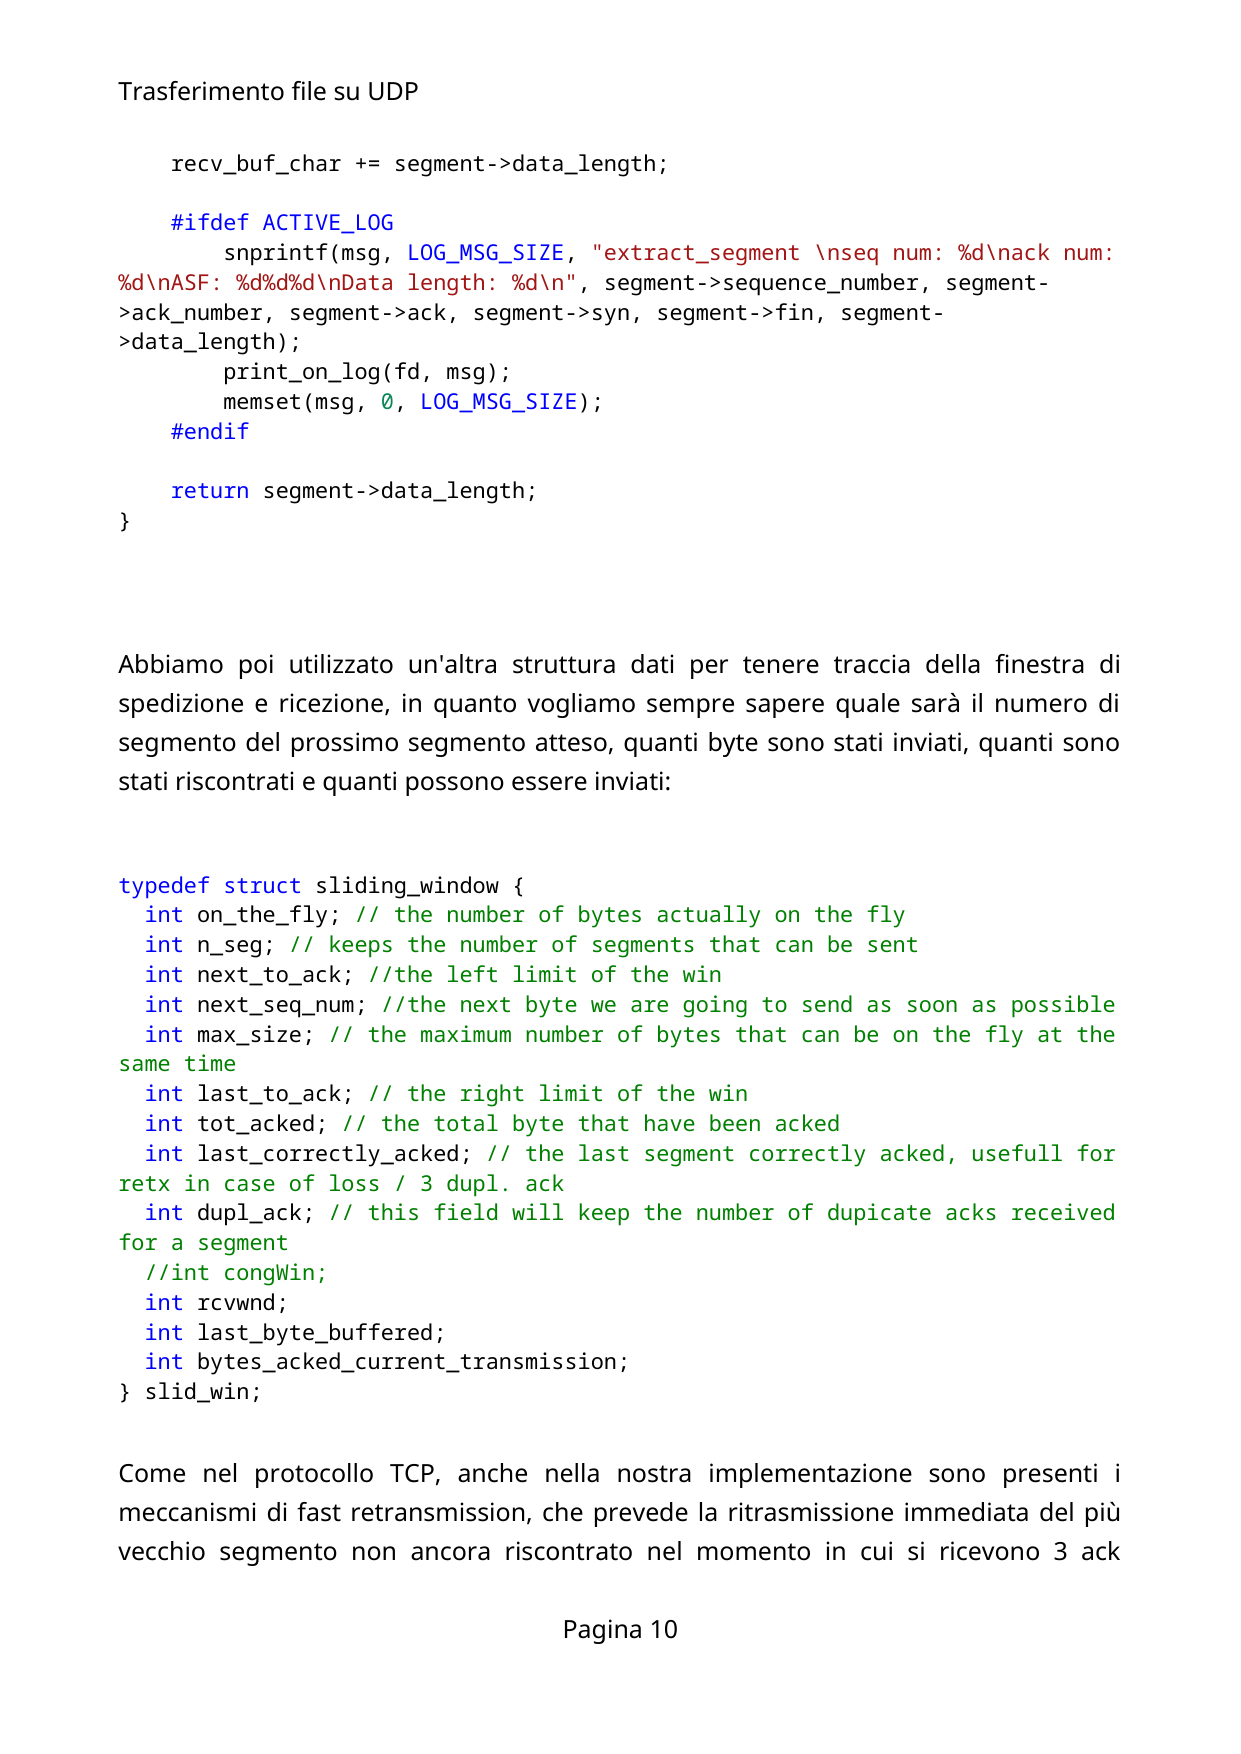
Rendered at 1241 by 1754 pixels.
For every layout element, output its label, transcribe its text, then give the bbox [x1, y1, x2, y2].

text } [118, 505, 1122, 535]
text int tot_acked; // the total byte that have been acked [118, 1108, 1122, 1138]
text int on_the_fly; // the number of bytes actually on the fly [118, 899, 1122, 929]
text recv_buf_char += segment->data_length; [118, 148, 1122, 177]
text return segment->data_length; [118, 475, 1122, 505]
text int dupl_ack; // this field will keep the number of dupicate acks received for a segment [118, 1197, 1122, 1257]
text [118, 1456, 1122, 1568]
text int last_byte_buffered; [118, 1316, 1122, 1346]
text //int congWin; [118, 1257, 1122, 1287]
text int last_correctly_acked; // the last segment correctly acked, usefull for retx in case of loss / 3 dupl. ack [118, 1138, 1122, 1197]
text #ifdef ACTIVE_LOG [118, 207, 1122, 237]
text typedef struct sliding_window { [118, 869, 1122, 899]
text int next_to_ack; //the left limit of the win [118, 959, 1122, 989]
text memset(msg, 0, LOG_MSG_SIZE); [118, 386, 1122, 416]
text int max_size; // the maximum number of bytes that can be on the fly at the same time [118, 1018, 1122, 1078]
text int rcvwnd; [118, 1287, 1122, 1316]
text snprintf(msg, LOG_MSG_SIZE, "extract_segment \nseq num: %d\nack num: %d\nASF: %d%d%d\nData length: %d\n", segment->sequence_number, segment->ack_number, segment->ack, segment->syn, segment->fin, segment->data_length); [118, 237, 1122, 356]
text #endif [118, 416, 1122, 446]
text } slid_win; [118, 1376, 1122, 1406]
text int last_to_ack; // the right limit of the win [118, 1078, 1122, 1108]
text int bytes_acked_current_transmission; [118, 1346, 1122, 1376]
text Abbiamo poi utilizzato un'altra struttura dati per tenere traccia della finestra di spedizione e ricezione, in quanto vogliamo sempre sapere quale sarà il numero di segmento del prossimo segmento atteso, quanti byte sono stati inviati, quanti sono stati riscontrati e quanti possono essere inviati: [118, 647, 1122, 798]
text print_on_log(fd, msg); [118, 356, 1122, 386]
text int next_seq_num; //the next byte we are going to send as soon as possible [118, 989, 1122, 1018]
text int n_seg; // keeps the number of segments that can be sent [118, 929, 1122, 959]
